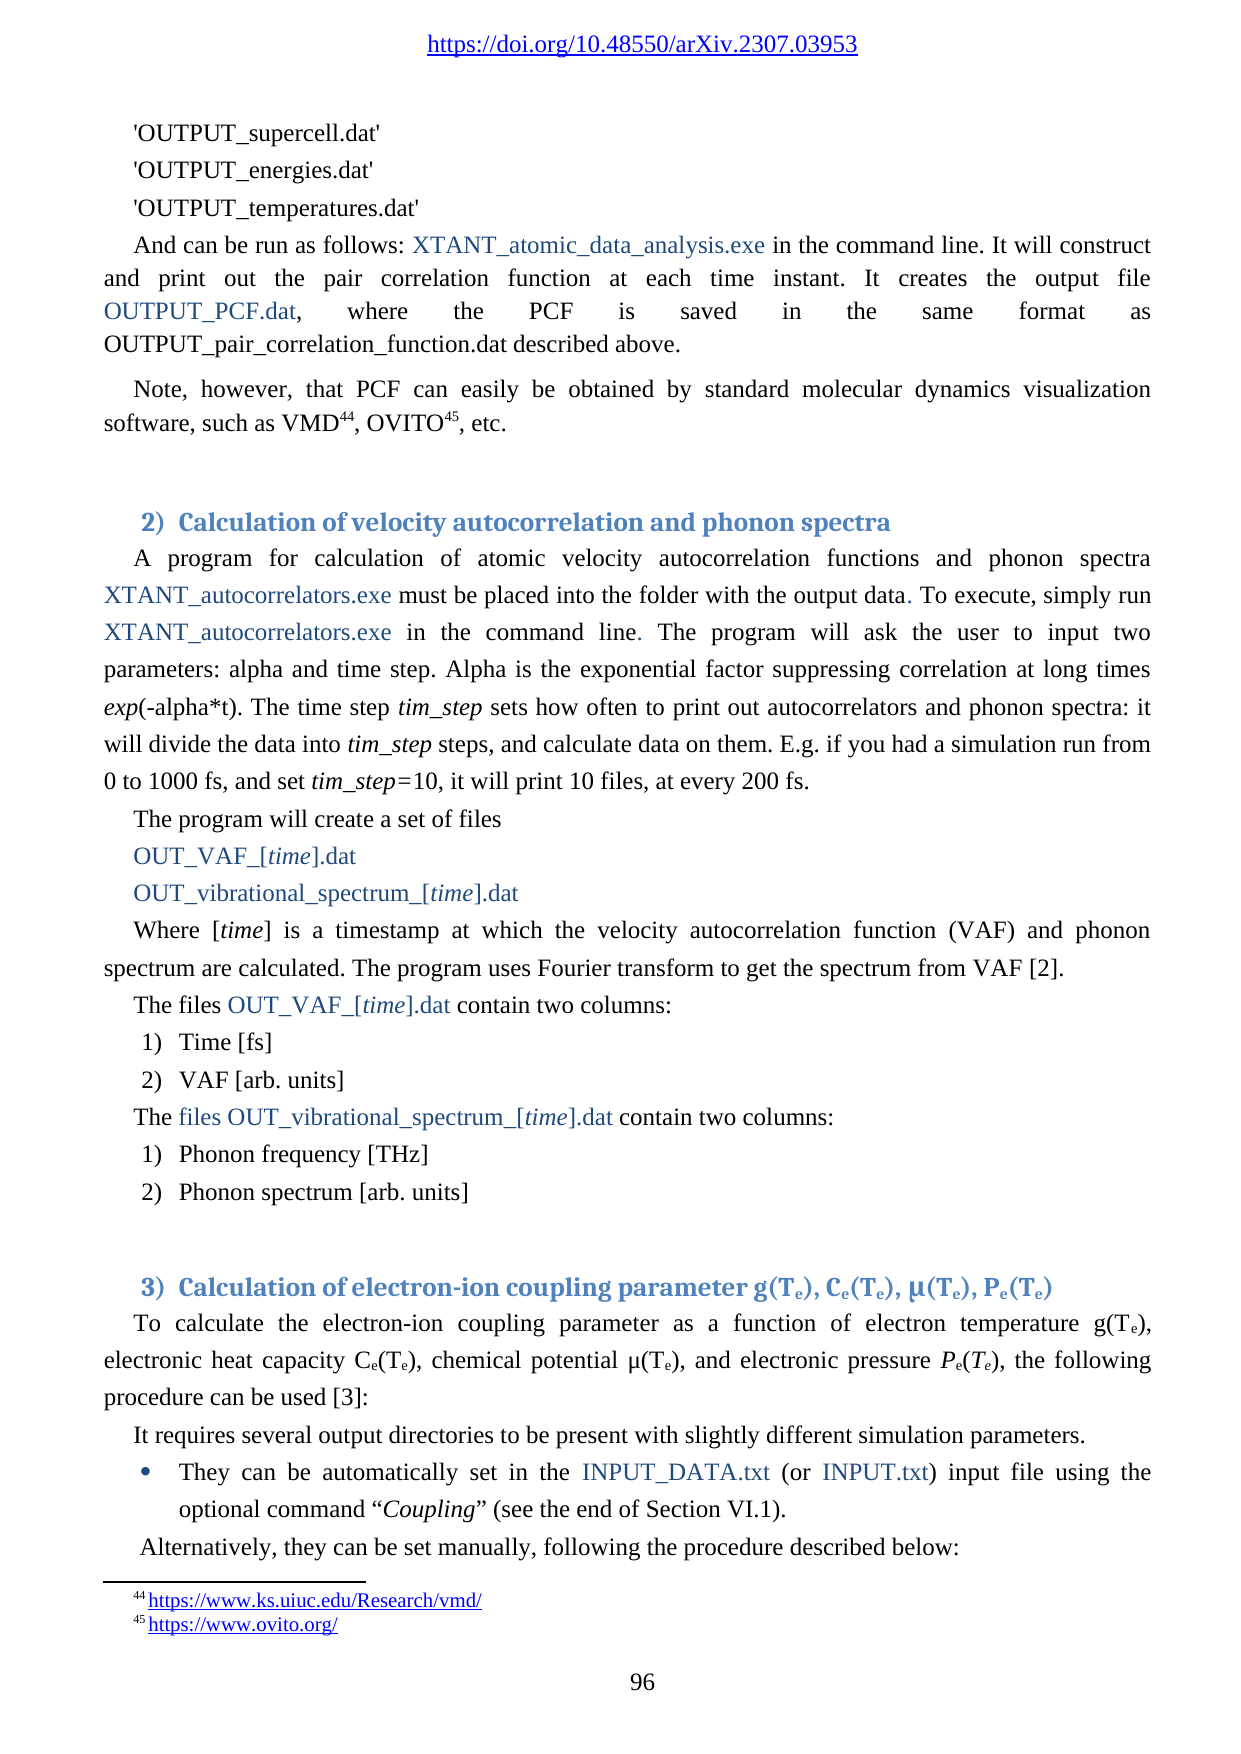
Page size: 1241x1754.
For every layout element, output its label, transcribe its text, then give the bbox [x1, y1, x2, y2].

list Time [fs] [141, 1027, 1152, 1056]
text OUT_VAF_[time].dat [103, 841, 1152, 870]
text Alternatively, they can be set manually, following the procedure described below: [103, 1532, 1152, 1560]
text The program will create a set of files [103, 804, 1152, 832]
text 'OUTPUT_supercell.dat' [103, 118, 1152, 147]
text 'OUTPUT_energies.dat' [103, 155, 1152, 184]
text Where [time] is a timestamp at which the velocity autocorrelation function (VAF) and phonon spectrum are calculated. The program uses Fourier transform to get the spectrum from VAF [2]. [103, 916, 1152, 982]
text 'OUTPUT_temperatures.dat' [103, 193, 1152, 221]
text The files OUT_VAF_[time].dat contain two columns: [103, 990, 1152, 1019]
list Phonon spectrum [arb. units] [141, 1177, 1152, 1205]
text OUT_vibrational_spectrum_[time].dat [103, 878, 1152, 907]
text To calculate the electron-ion coupling parameter as a function of electron temperature g(Te), electronic heat capacity Ce(Te), chemical potential μ(Te), and electronic pressure Pe(Te), the following procedure can be used [3]: [103, 1308, 1152, 1411]
subtitle Calculation of velocity autocorrelation and phonon spectra [141, 507, 1152, 538]
list They can be automatically set in the INPUT_DATA.txt (or INPUT.txt) input file using the optional command “Coupling” (see the end of Section VI.1). [141, 1457, 1152, 1523]
list VAF [arb. units] [141, 1065, 1152, 1093]
list Phonon frequency [THz] [141, 1139, 1152, 1168]
subtitle Calculation of electron-ion coupling parameter g(Te), Ce(Te), μ(Te), Pe(Te) [141, 1272, 1152, 1303]
text Note, however, that PCF can easily be obtained by standard molecular dynamics visualization software, such as VMD, OVITO, etc. [103, 374, 1152, 436]
text A program for calculation of atomic velocity autocorrelation functions and phonon spectra XTANT_autocorrelators.exe must be placed into the folder with the output data. To execute, simply run XTANT_autocorrelators.exe in the command line. The program will ask the user to input two parameters: alpha and time step. Alpha is the exponential factor suppressing correlation at long times exp(-alpha*t). The time step tim_step sets how often to print out autocorrelators and phonon spectra: it will divide the data into tim_step steps, and calculate data on them. E.g. if you had a simulation run from 0 to 1000 fs, and set tim_step=10, it will print 10 files, at every 200 fs. [103, 543, 1152, 795]
text And can be run as follows: XTANT_atomic_data_analysis.exe in the command line. It will construct and print out the pair correlation function at each time instant. It creates the output file OUTPUT_PCF.dat, where the PCF is saved in the same format as OUTPUT_pair_correlation_function.dat described above. [103, 230, 1152, 358]
text It requires several output directories to be present with slightly different simulation parameters. [103, 1420, 1152, 1448]
text The files OUT_vibrational_spectrum_[time].dat contain two columns: [103, 1102, 1152, 1131]
